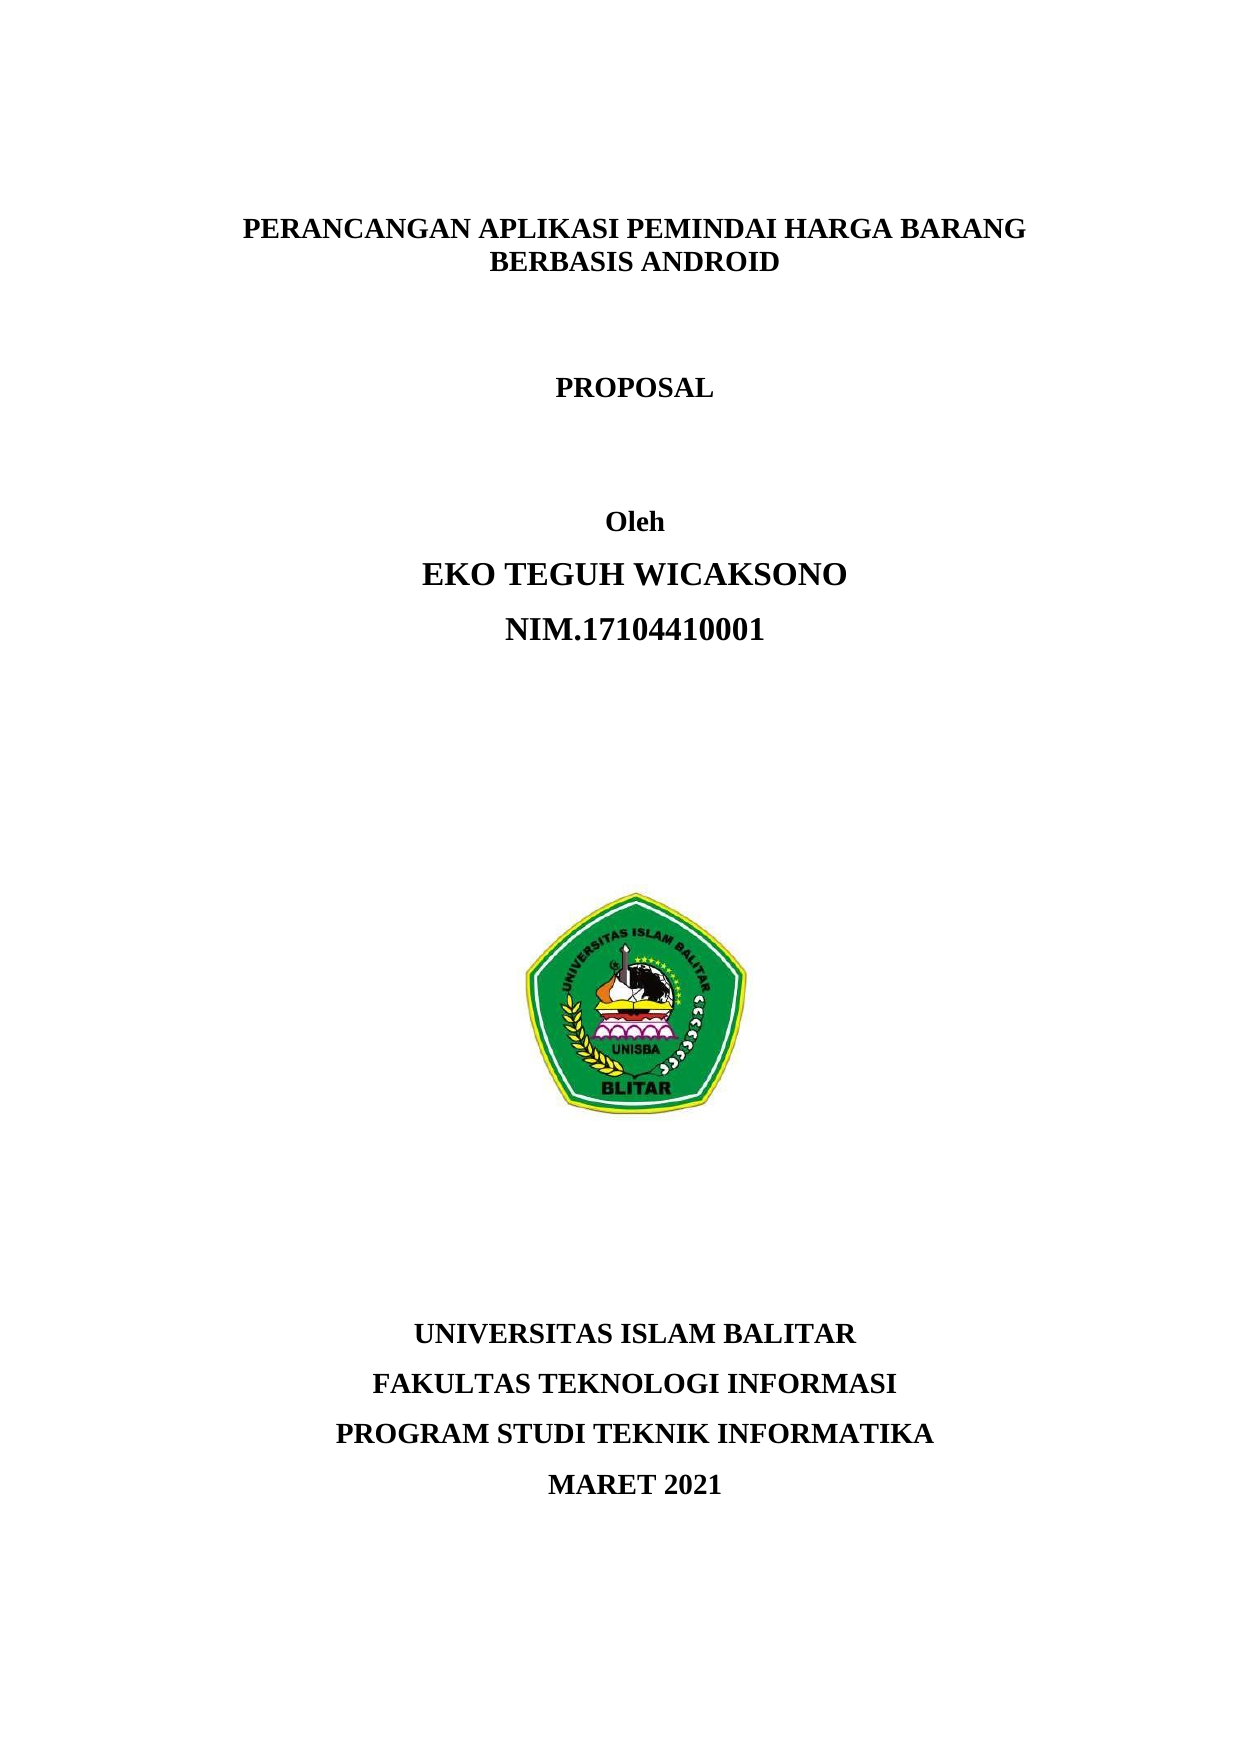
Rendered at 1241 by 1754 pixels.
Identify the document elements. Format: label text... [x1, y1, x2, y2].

text Oleh [177, 504, 1092, 537]
text MARET 2021 [177, 1467, 1092, 1500]
text FAKULTAS TEKNOLOGI INFORMASI [177, 1366, 1092, 1400]
text EKO TEGUH WICAKSONO [177, 554, 1092, 592]
text PROPOSAL [177, 370, 1092, 403]
text PERANCANGAN APLIKASI PEMINDAI HARGA BARANG BERBASIS ANDROID [177, 211, 1092, 278]
text UNIVERSITAS ISLAM BALITAR [177, 1316, 1092, 1349]
picture [516, 884, 753, 1121]
text PROGRAM STUDI TEKNIK INFORMATIKA [177, 1416, 1092, 1450]
text NIM.17104410001 [177, 609, 1092, 647]
